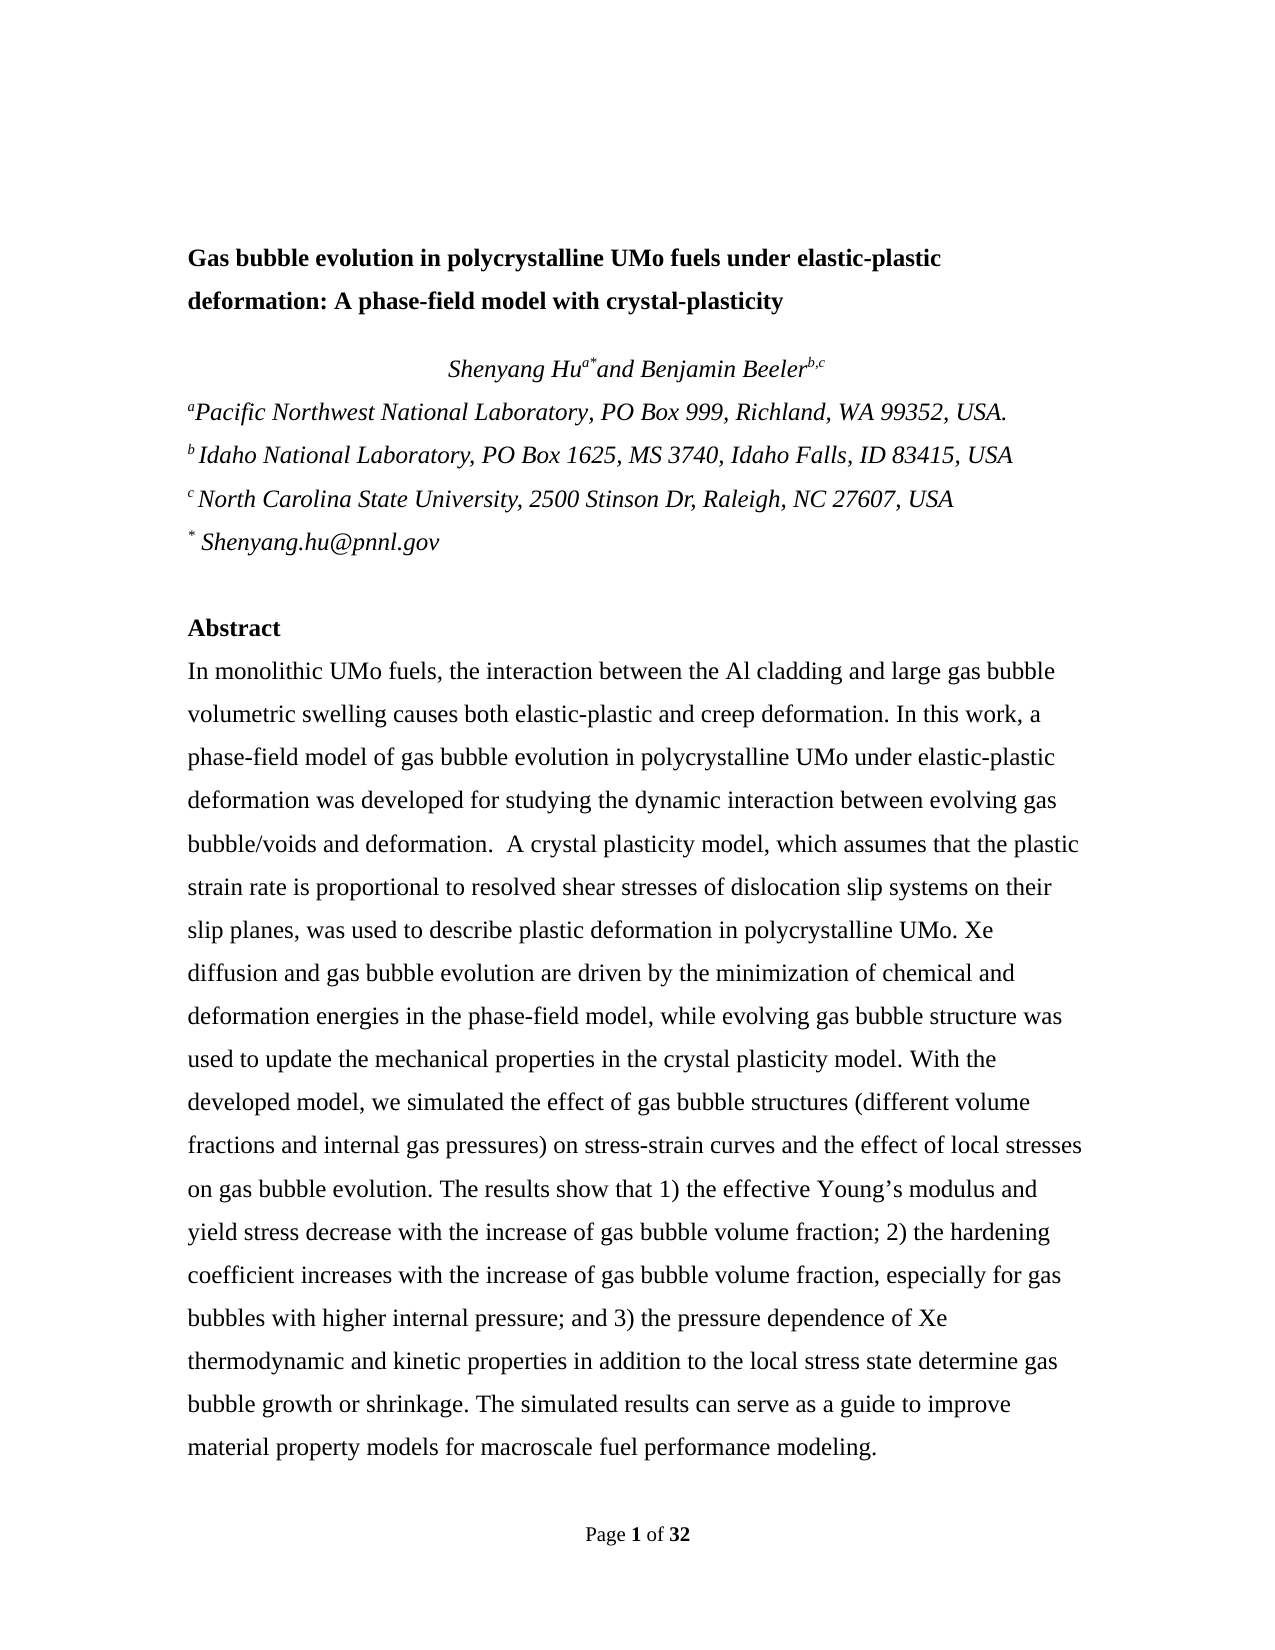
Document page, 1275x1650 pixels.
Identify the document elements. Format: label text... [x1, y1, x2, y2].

subtitle Abstract [187, 613, 1087, 642]
text b Idaho National Laboratory, PO Box 1625, MS 3740, Idaho Falls, ID 83415, USA [187, 441, 1087, 469]
subtitle Shenyang Hua*and Benjamin Beelerb,c [187, 354, 1087, 383]
text In monolithic UMo fuels, the interaction between the Al cladding and large gas bubble volumetric swelling causes both elastic-plastic and creep deformation. In this work, a phase-field model of gas bubble evolution in polycrystalline UMo under elastic-plastic deformation was developed for studying the dynamic interaction between evolving gas bubble/voids and deformation. A crystal plasticity model, which assumes that the plastic strain rate is proportional to resolved shear stresses of dislocation slip systems on their slip planes, was used to describe plastic deformation in polycrystalline UMo. Xe diffusion and gas bubble evolution are driven by the minimization of chemical and deformation energies in the phase-field model, while evolving gas bubble structure was used to update the mechanical properties in the crystal plasticity model. With the developed model, we simulated the effect of gas bubble structures (different volume fractions and internal gas pressures) on stress-strain curves and the effect of local stresses on gas bubble evolution. The results show that 1) the effective Young’s modulus and yield stress decrease with the increase of gas bubble volume fraction; 2) the hardening coefficient increases with the increase of gas bubble volume fraction, especially for gas bubbles with higher internal pressure; and 3) the pressure dependence of Xe thermodynamic and kinetic properties in addition to the local stress state determine gas bubble growth or shrinkage. The simulated results can serve as a guide to improve material property models for macroscale fuel performance modeling. [187, 656, 1087, 1461]
text c North Carolina State University, 2500 Stinson Dr, Raleigh, NC 27607, USA [187, 484, 1087, 512]
subtitle Gas bubble evolution in polycrystalline UMo fuels under elastic-plastic deformation: A phase-field model with crystal-plasticity [187, 243, 1087, 315]
text aPacific Northwest National Laboratory, PO Box 999, Richland, WA 99352, USA. [187, 397, 1087, 426]
text * Shenyang.hu@pnnl.gov [187, 527, 1087, 556]
